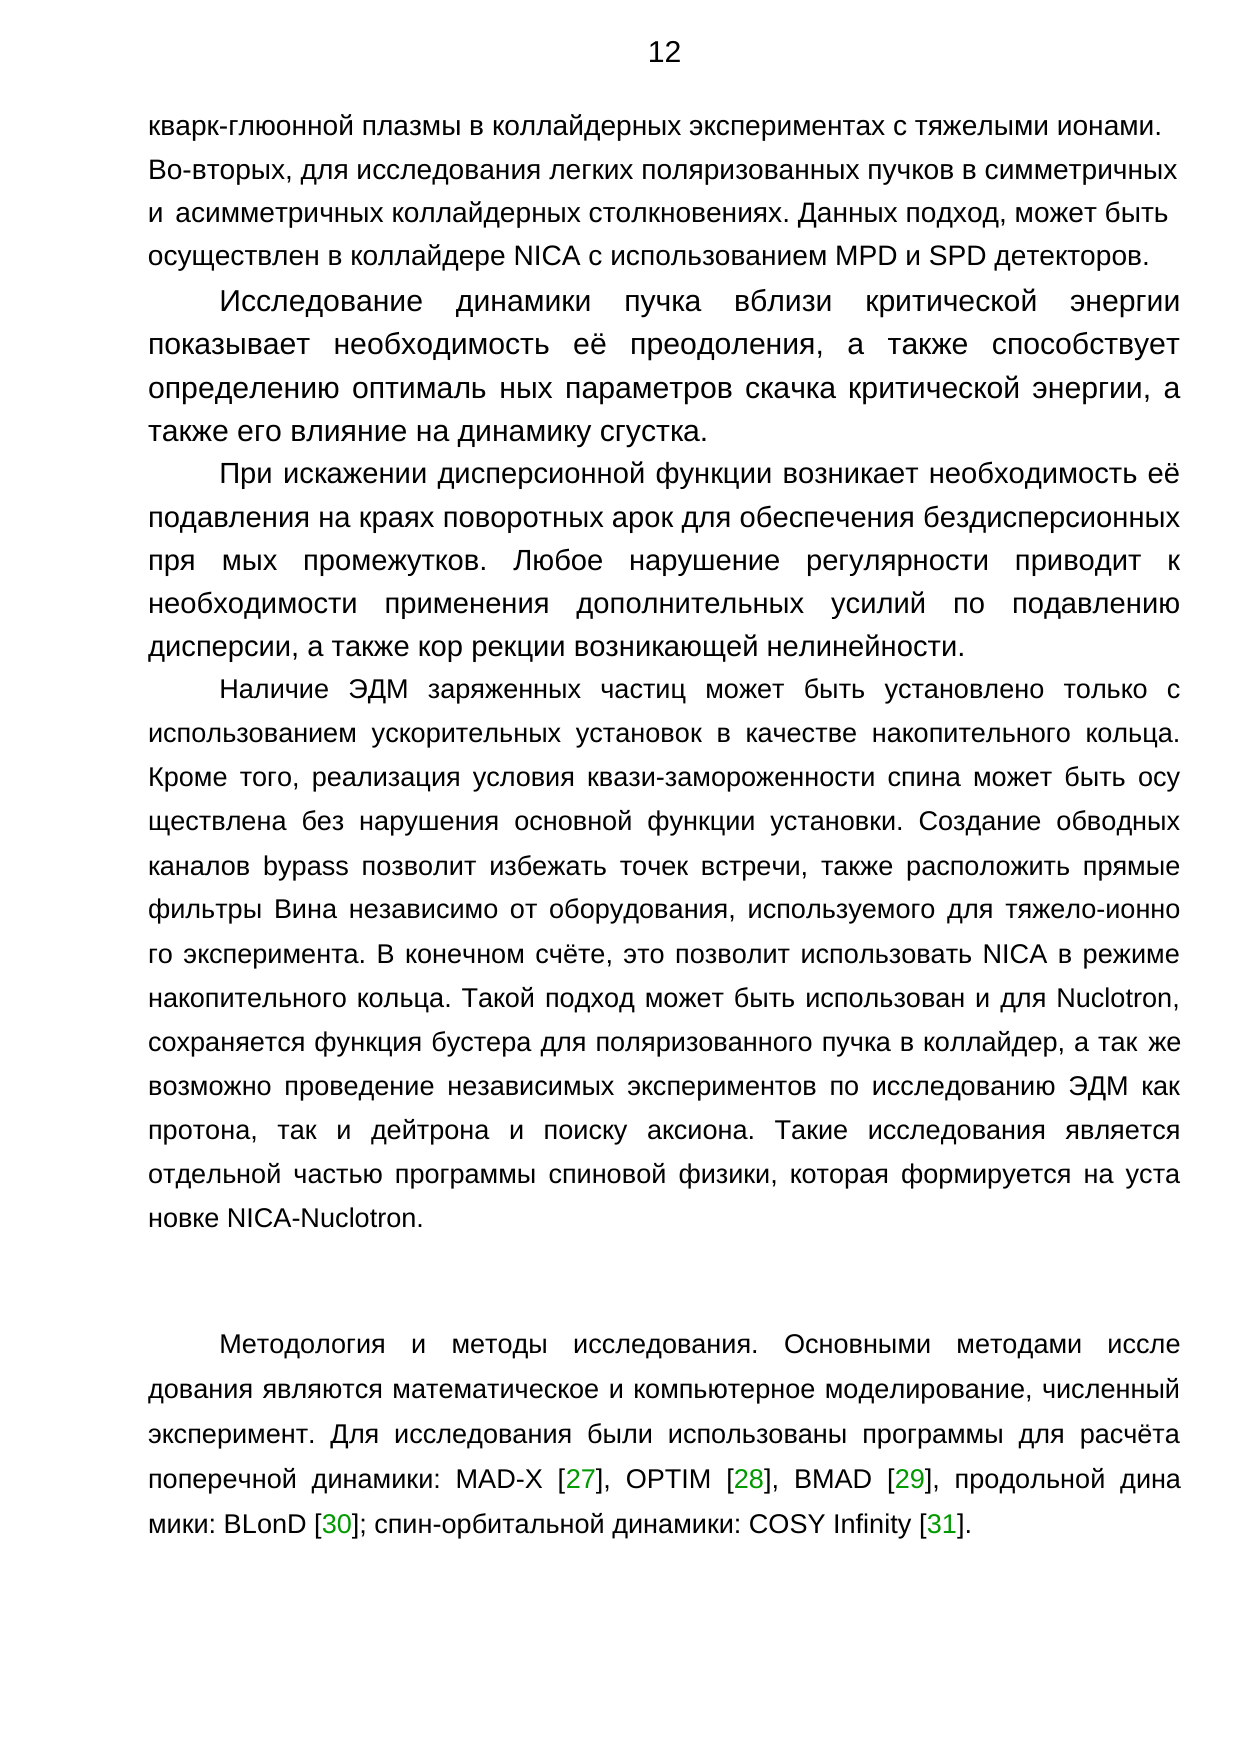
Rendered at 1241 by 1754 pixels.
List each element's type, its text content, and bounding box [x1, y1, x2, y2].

text Методология и методы исследования. Основными методами иссле­ дования являются математическое и компьютерное моделирование, численный эксперимент. Для исследования были использованы программы для расчёта поперечной динамики: MAD-X [27], OPTIM [28], BMAD [29], продольной дина­ мики: BLonD [30]; спин-орбитальной динамики: COSY Infinity [31]. [148, 1328, 1181, 1539]
list асимметричных коллайдерных столкновениях. Данных подход, может быть осуществлен в коллайдере NICA с использованием MPD и SPD детекторов. [148, 196, 1181, 272]
text При искажении дисперсионной функции возникает необходимость её подавления на краях поворотных арок для обеспечения бездисперсионных пря­ мых промежутков. Любое нарушение регулярности приводит к необходимости применения дополнительных усилий по подавлению дисперсии, а также кор­ рекции возникающей нелинейности. [148, 457, 1181, 663]
text Наличие ЭДМ заряженных частиц может быть установлено только с использованием ускорительных установок в качестве накопительного кольца. Кроме того, реализация условия квази-замороженности спина может быть осу­ ществлена без нарушения основной функции установки. Создание обводных каналов bypass позволит избежать точек встречи, также расположить прямые фильтры Вина независимо от оборудования, используемого для тяжело-ионно­ го эксперимента. В конечном счёте, это позволит использовать NICA в режиме накопительного кольца. Такой подход может быть использован и для Nuclotron, сохраняется функция бустера для поляризованного пучка в коллайдер, а так­ же возможно проведение независимых экспериментов по исследованию ЭДМ как протона, так и дейтрона и поиску аксиона. Такие исследования является отдельной частью программы спиновой физики, которая формируется на уста­ новке NICA-Nuclotron. [148, 673, 1181, 1233]
text 12 [148, 34, 1181, 69]
text Исследование динамики пучка вблизи критической энергии показывает необходимость её преодоления, а также способствует определению оптималь­ ных параметров скачка критической энергии, а также его влияние на динамику сгустка. [148, 283, 1181, 448]
text кварк-глюонной плазмы в коллайдерных экспериментах с тяжелыми ионами. Во-вторых, для исследования легких поляризованных пучков в симметричных [148, 109, 1181, 185]
